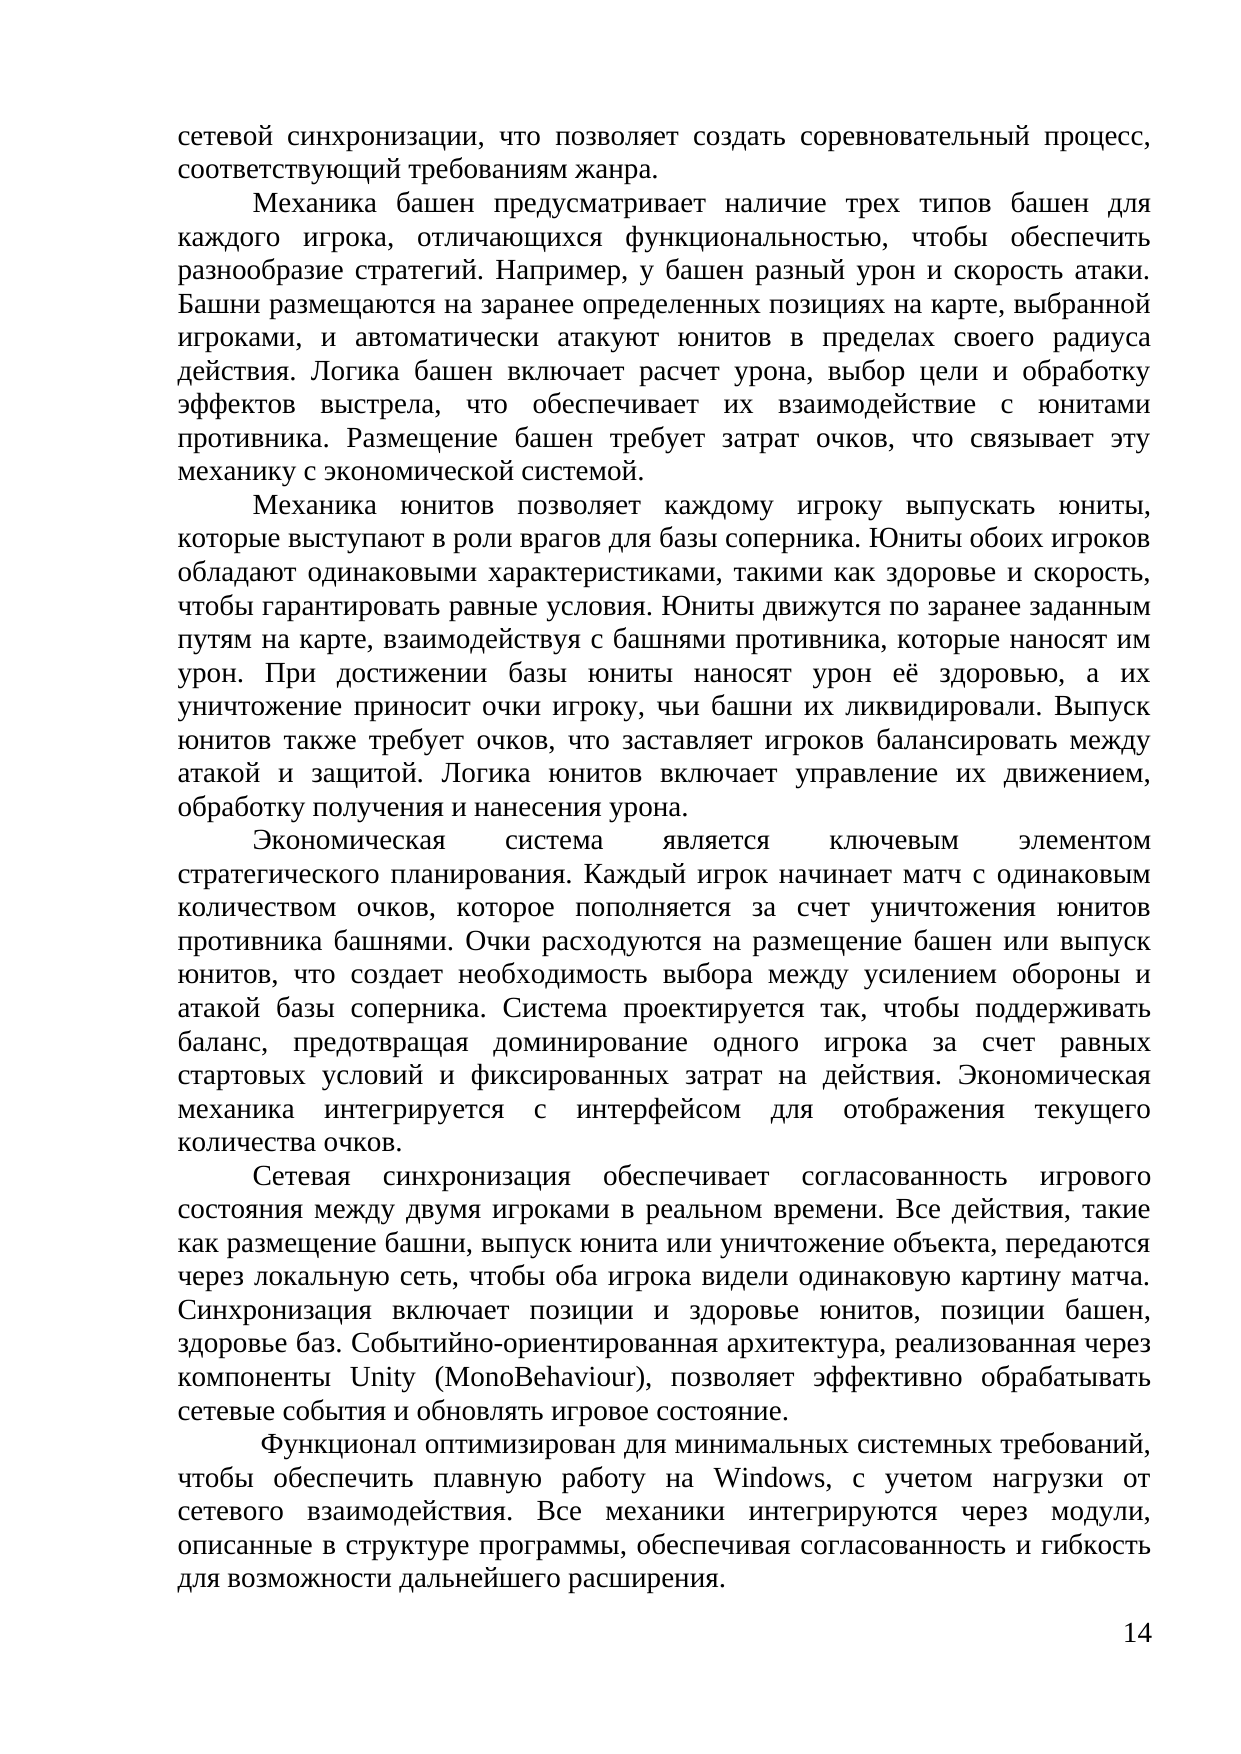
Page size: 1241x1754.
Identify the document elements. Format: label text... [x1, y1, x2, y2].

text Функционал оптимизирован для минимальных системных требований, чтобы обеспечить плавную работу на Windows, с учетом нагрузки от сетевого взаимодействия. Все механики интегрируются через модули, описанные в структуре программы, обеспечивая согласованность и гибкость для возможности дальнейшего расширения. [177, 1426, 1152, 1594]
text Механика башен предусматривает наличие трех типов башен для каждого игрока, отличающихся функциональностью, чтобы обеспечить разнообразие стратегий. Например, у башен разный урон и скорость атаки. Башни размещаются на заранее определенных позициях на карте, выбранной игроками, и автоматически атакуют юнитов в пределах своего радиуса действия. Логика башен включает расчет урона, выбор цели и обработку эффектов выстрела, что обеспечивает их взаимодействие с юнитами противника. Размещение башен требует затрат очков, что связывает эту механику с экономической системой. [177, 185, 1152, 487]
text Механика юнитов позволяет каждому игроку выпускать юниты, которые выступают в роли врагов для базы соперника. Юниты обоих игроков обладают одинаковыми характеристиками, такими как здоровье и скорость, чтобы гарантировать равные условия. Юниты движутся по заранее заданным путям на карте, взаимодействуя с башнями противника, которые наносят им урон. При достижении базы юниты наносят урон её здоровью, а их уничтожение приносит очки игроку, чьи башни их ликвидировали. Выпуск юнитов также требует очков, что заставляет игроков балансировать между атакой и защитой. Логика юнитов включает управление их движением, обработку получения и нанесения урона. [177, 487, 1152, 822]
text Сетевая синхронизация обеспечивает согласованность игрового состояния между двумя игроками в реальном времени. Все действия, такие как размещение башни, выпуск юнита или уничтожение объекта, передаются через локальную сеть, чтобы оба игрока видели одинаковую картину матча. Синхронизация включает позиции и здоровье юнитов, позиции башен, здоровье баз. Событийно-ориентированная архитектура, реализованная через компоненты Unity (MonoBehaviour), позволяет эффективно обрабатывать сетевые события и обновлять игровое состояние. [177, 1158, 1152, 1426]
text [177, 118, 1152, 185]
text Экономическая система является ключевым элементом стратегического планирования. Каждый игрок начинает матч с одинаковым количеством очков, которое пополняется за счет уничтожения юнитов противника башнями. Очки расходуются на размещение башен или выпуск юнитов, что создает необходимость выбора между усилением обороны и атакой базы соперника. Система проектируется так, чтобы поддерживать баланс, предотвращая доминирование одного игрока за счет равных стартовых условий и фиксированных затрат на действия. Экономическая механика интегрируется с интерфейсом для отображения текущего количества очков. [177, 822, 1152, 1158]
